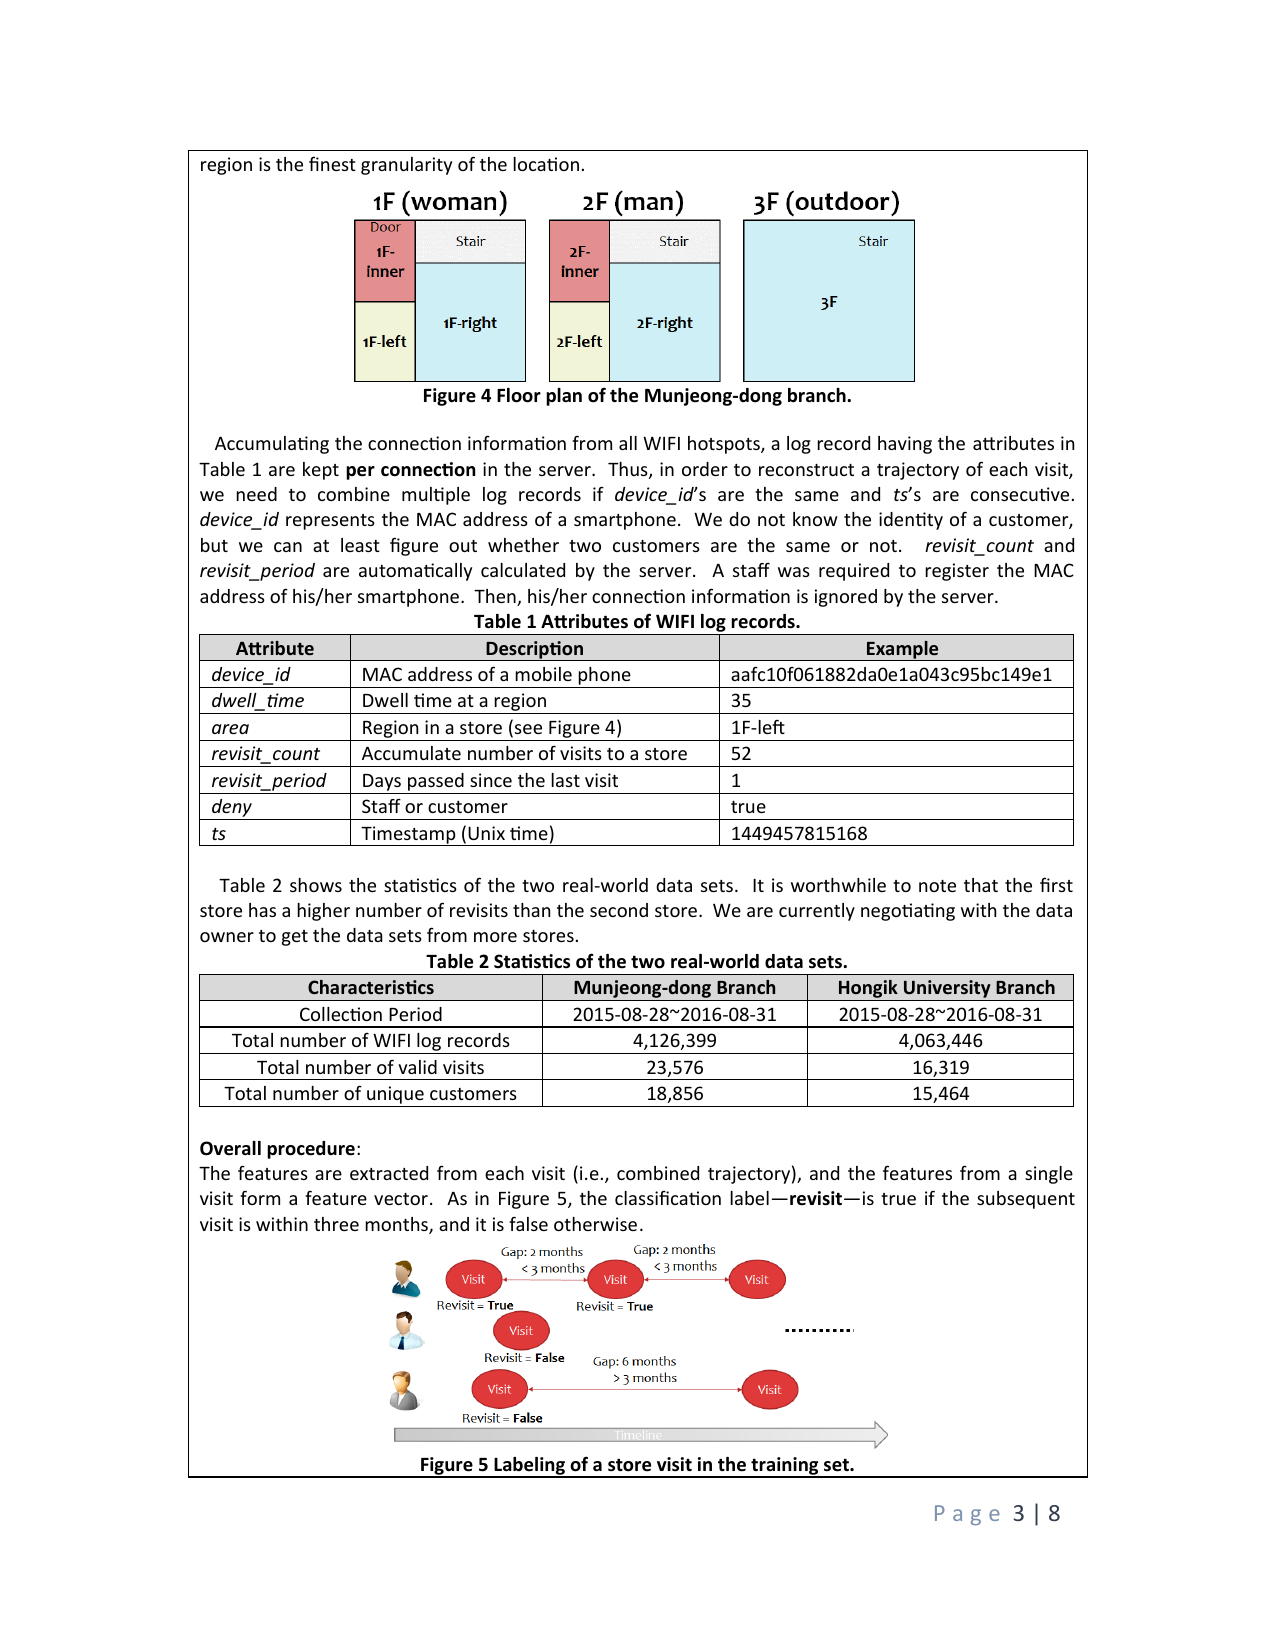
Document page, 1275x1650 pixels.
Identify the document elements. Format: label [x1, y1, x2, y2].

picture [386, 1236, 889, 1451]
table_header [189, 151, 1087, 1476]
picture [352, 176, 923, 382]
